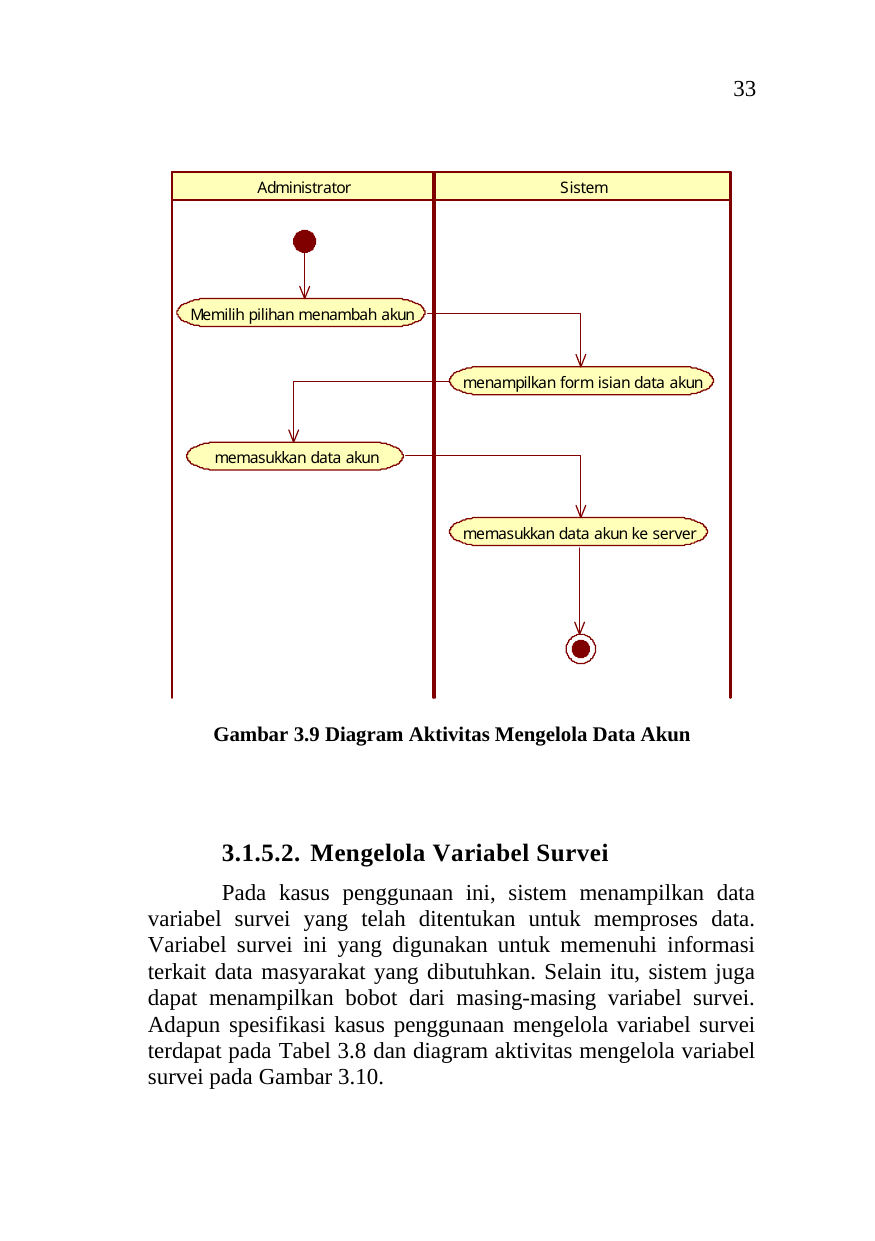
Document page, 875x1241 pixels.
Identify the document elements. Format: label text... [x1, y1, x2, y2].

subtitle Mengelola Variabel Survei [222, 838, 756, 866]
